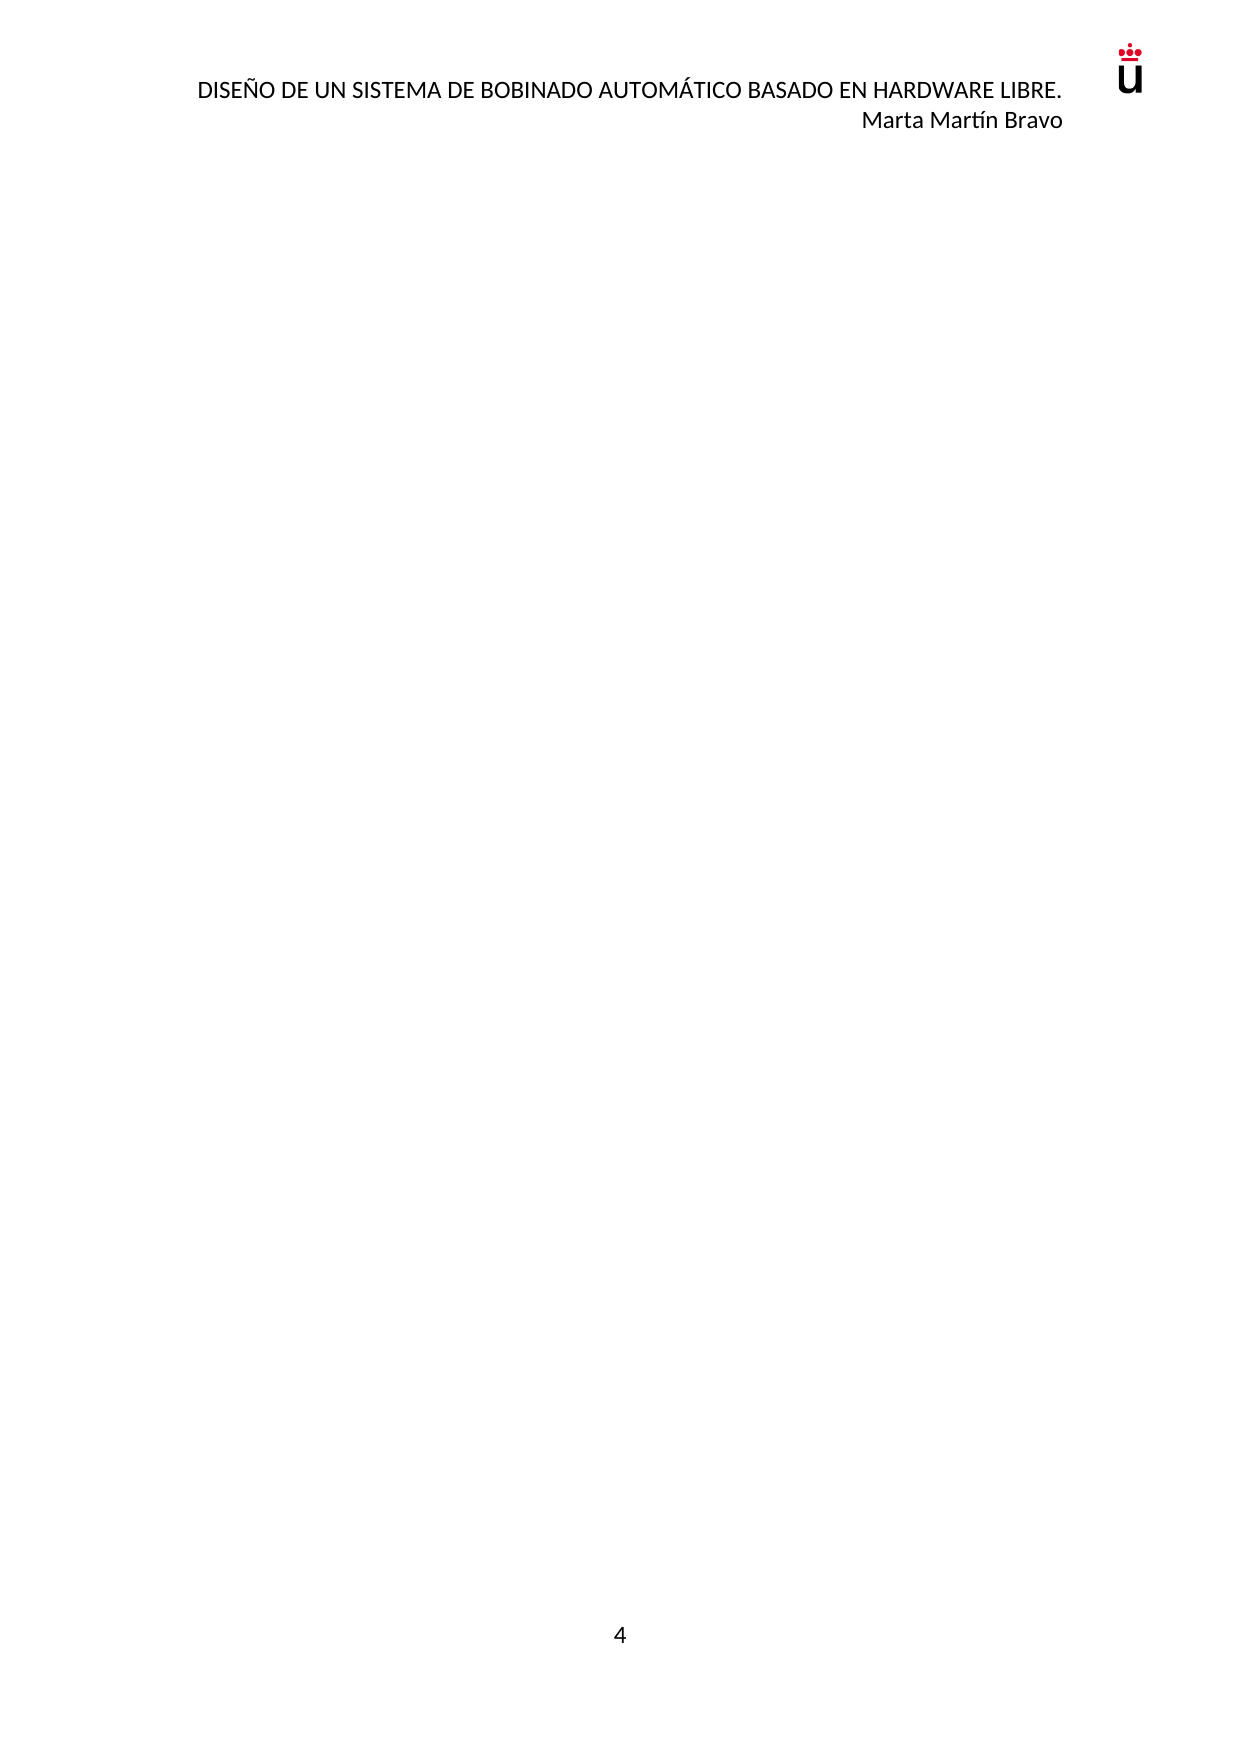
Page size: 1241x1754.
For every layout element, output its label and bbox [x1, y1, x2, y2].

picture [1118, 43, 1146, 95]
